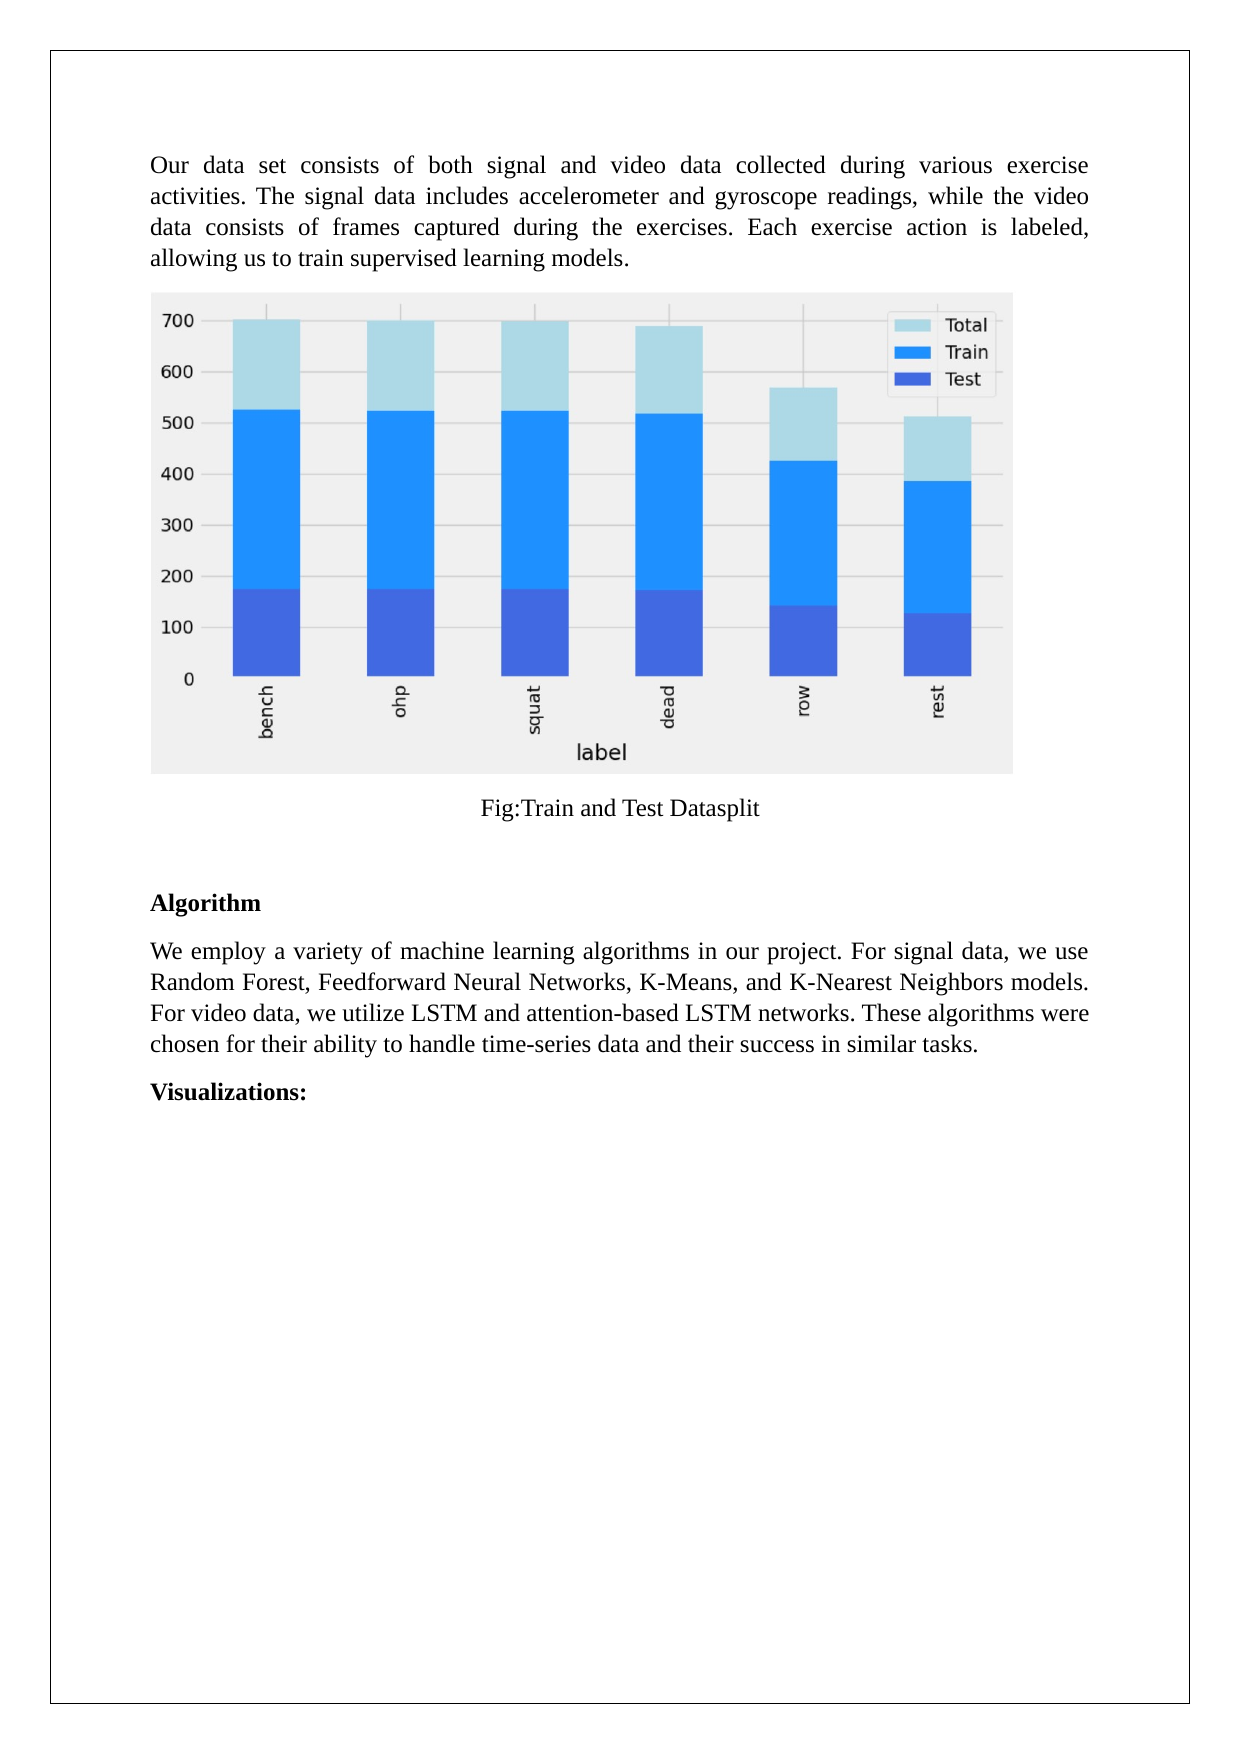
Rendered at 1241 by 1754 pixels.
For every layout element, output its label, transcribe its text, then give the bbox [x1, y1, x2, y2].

text We employ a variety of machine learning algorithms in our project. For signal data, we use Random Forest, Feedforward Neural Networks, K-Means, and K-Nearest Neighbors models. For video data, we utilize LSTM and attention-based LSTM networks. These algorithms were chosen for their ability to handle time-series data and their success in similar tasks. [150, 936, 1090, 1058]
text Algorithm [150, 888, 1090, 917]
picture [150, 290, 1028, 775]
text Our data set consists of both signal and video data collected during various exercise activities. The signal data includes accelerometer and gyroscope readings, while the video data consists of frames captured during the exercises. Each exercise action is labeled, allowing us to train supervised learning models. [150, 150, 1090, 272]
text Fig:Train and Test Datasplit [150, 793, 1090, 822]
text Visualizations: [150, 1077, 1090, 1106]
